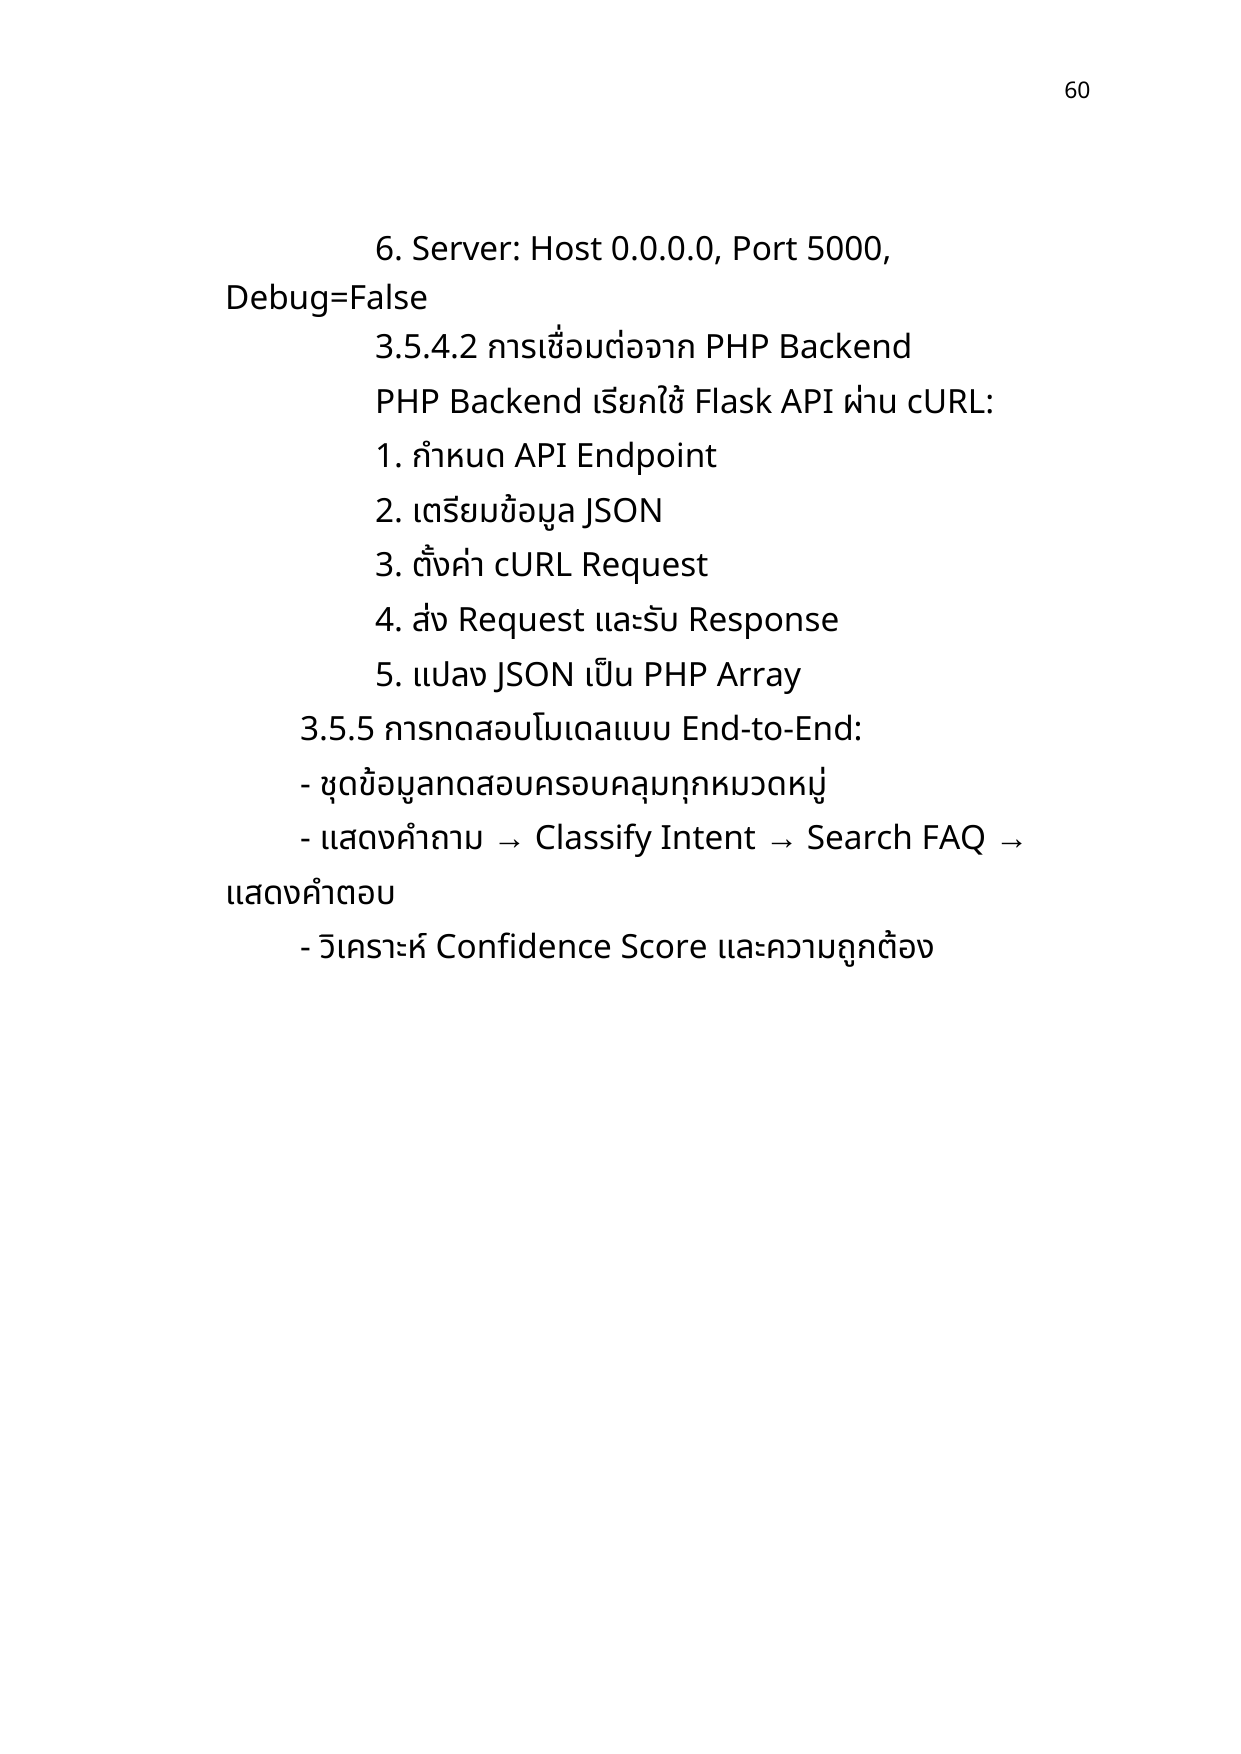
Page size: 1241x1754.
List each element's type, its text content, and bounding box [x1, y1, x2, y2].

text 2. เตรียมข้อมูล JSON [225, 487, 1090, 537]
text - ชุดข้อมูลทดสอบครอบคลุมทุกหมวดหมู่ [225, 759, 1090, 810]
text 5. แปลง JSON เป็น PHP Array [225, 650, 1090, 701]
text - แสดงคำถาม → Classify Intent → Search FAQ → แสดงคำตอบ [225, 814, 1090, 919]
text 6. Server: Host 0.0.0.0, Port 5000, Debug=False [225, 225, 1090, 319]
text - วิเคราะห์ Confidence Score และความถูกต้อง [225, 923, 1090, 974]
text 4. ส่ง Request และรับ Response [225, 596, 1090, 646]
text 3. ตั้งค่า cURL Request [225, 541, 1090, 592]
text 1. กำหนด API Endpoint [225, 432, 1090, 483]
text 3.5.5 การทดสอบโมเดลแบบ End-to-End: [225, 705, 1090, 756]
text 3.5.4.2 การเชื่อมต่อจาก PHP Backend [225, 323, 1090, 373]
text PHP Backend เรียกใช้ Flask API ผ่าน cURL: [225, 377, 1090, 428]
